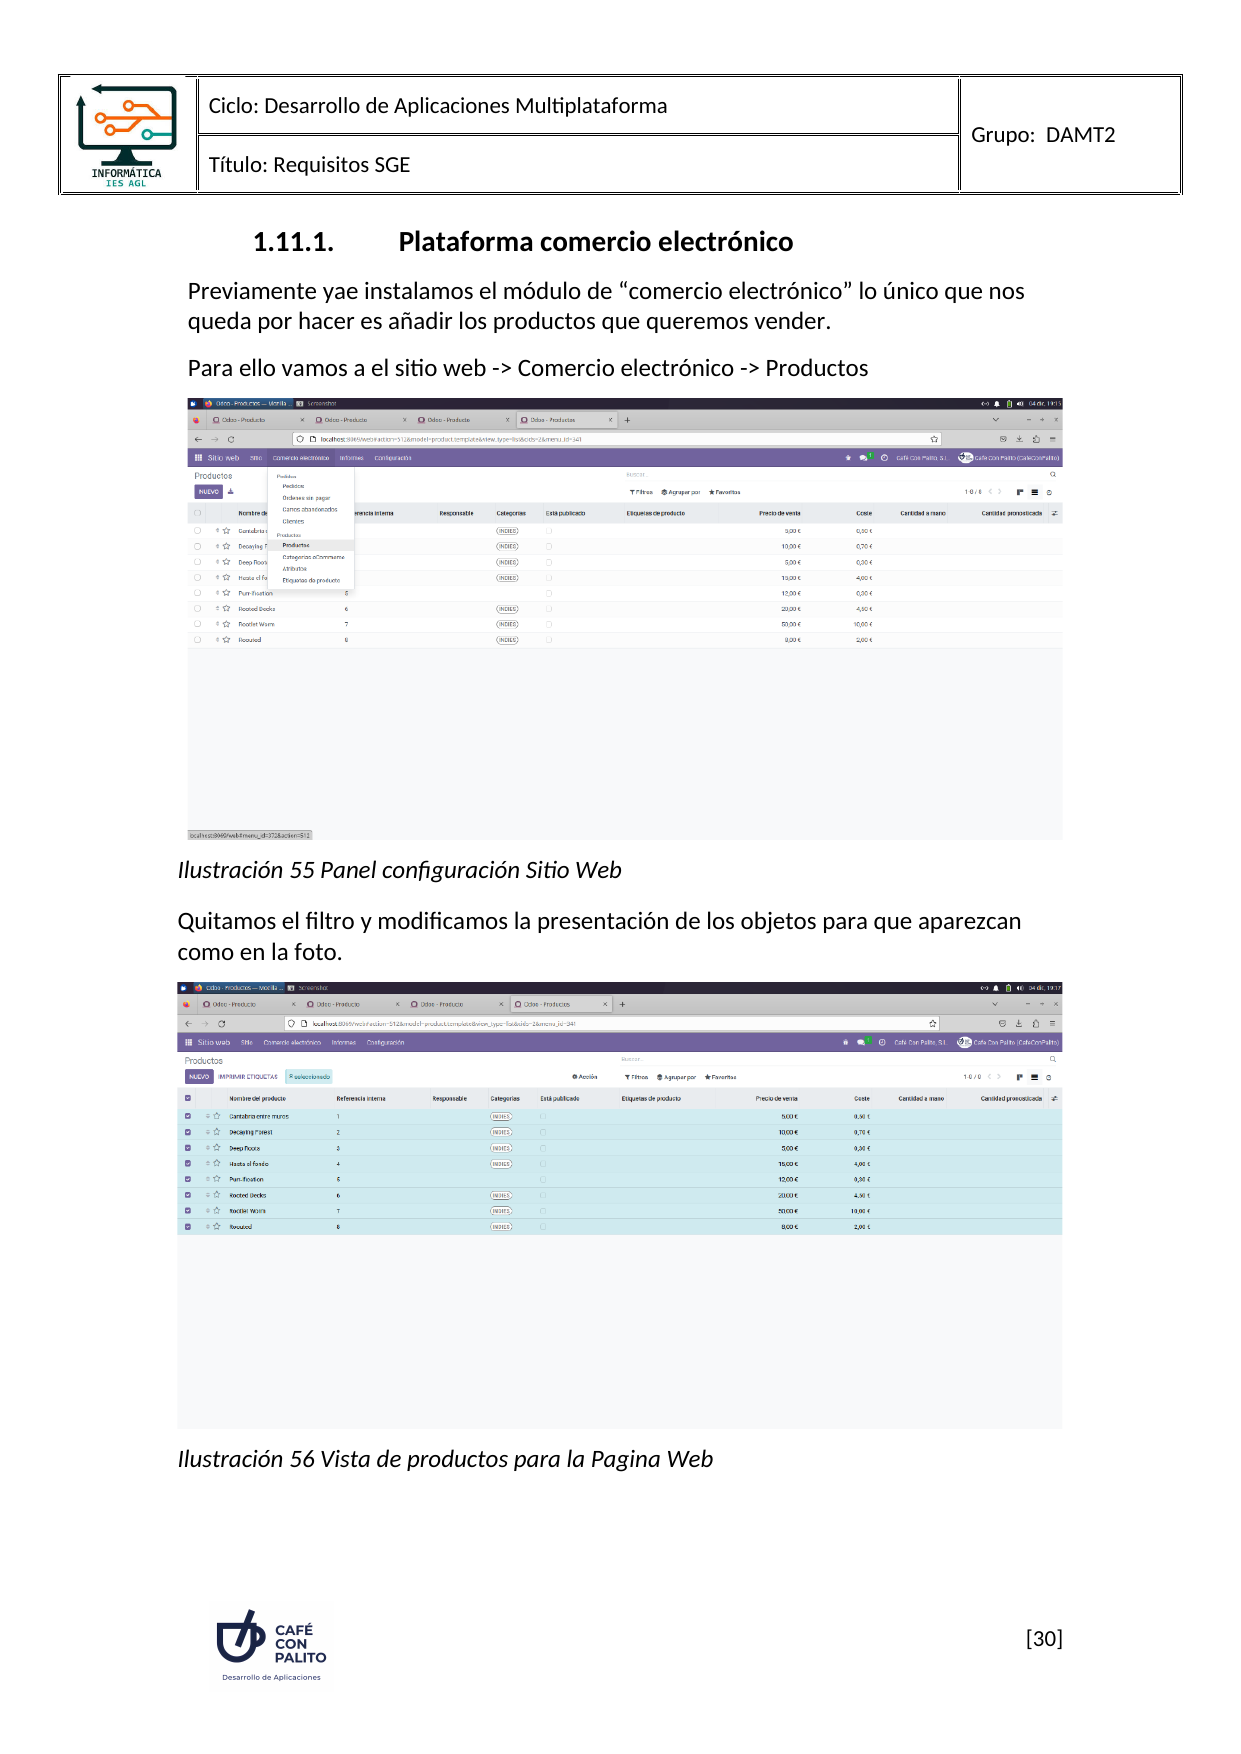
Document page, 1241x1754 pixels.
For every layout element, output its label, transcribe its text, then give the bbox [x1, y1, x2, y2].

text Para ello vamos a el sitio web -> Comercio electrónico -> Productos [188, 352, 1051, 382]
text Quitamos el filtro y modificamos la presentación de los objetos para que aparezcan como en la foto. [177, 905, 1051, 966]
text Ilustración 56 Vista de productos para la Pagina Web [177, 1443, 1063, 1474]
text Ilustración 55 Panel configuración Sitio Web [177, 854, 1063, 885]
picture [208, 1601, 334, 1692]
picture [187, 398, 1063, 840]
picture [70, 76, 186, 192]
subtitle Plataforma comercio electrónico [252, 223, 1063, 259]
picture [177, 982, 1063, 1429]
text Previamente yae instalamos el módulo de “comercio electrónico” lo único que nos queda por hacer es añadir los productos que queremos vender. [188, 275, 1051, 336]
